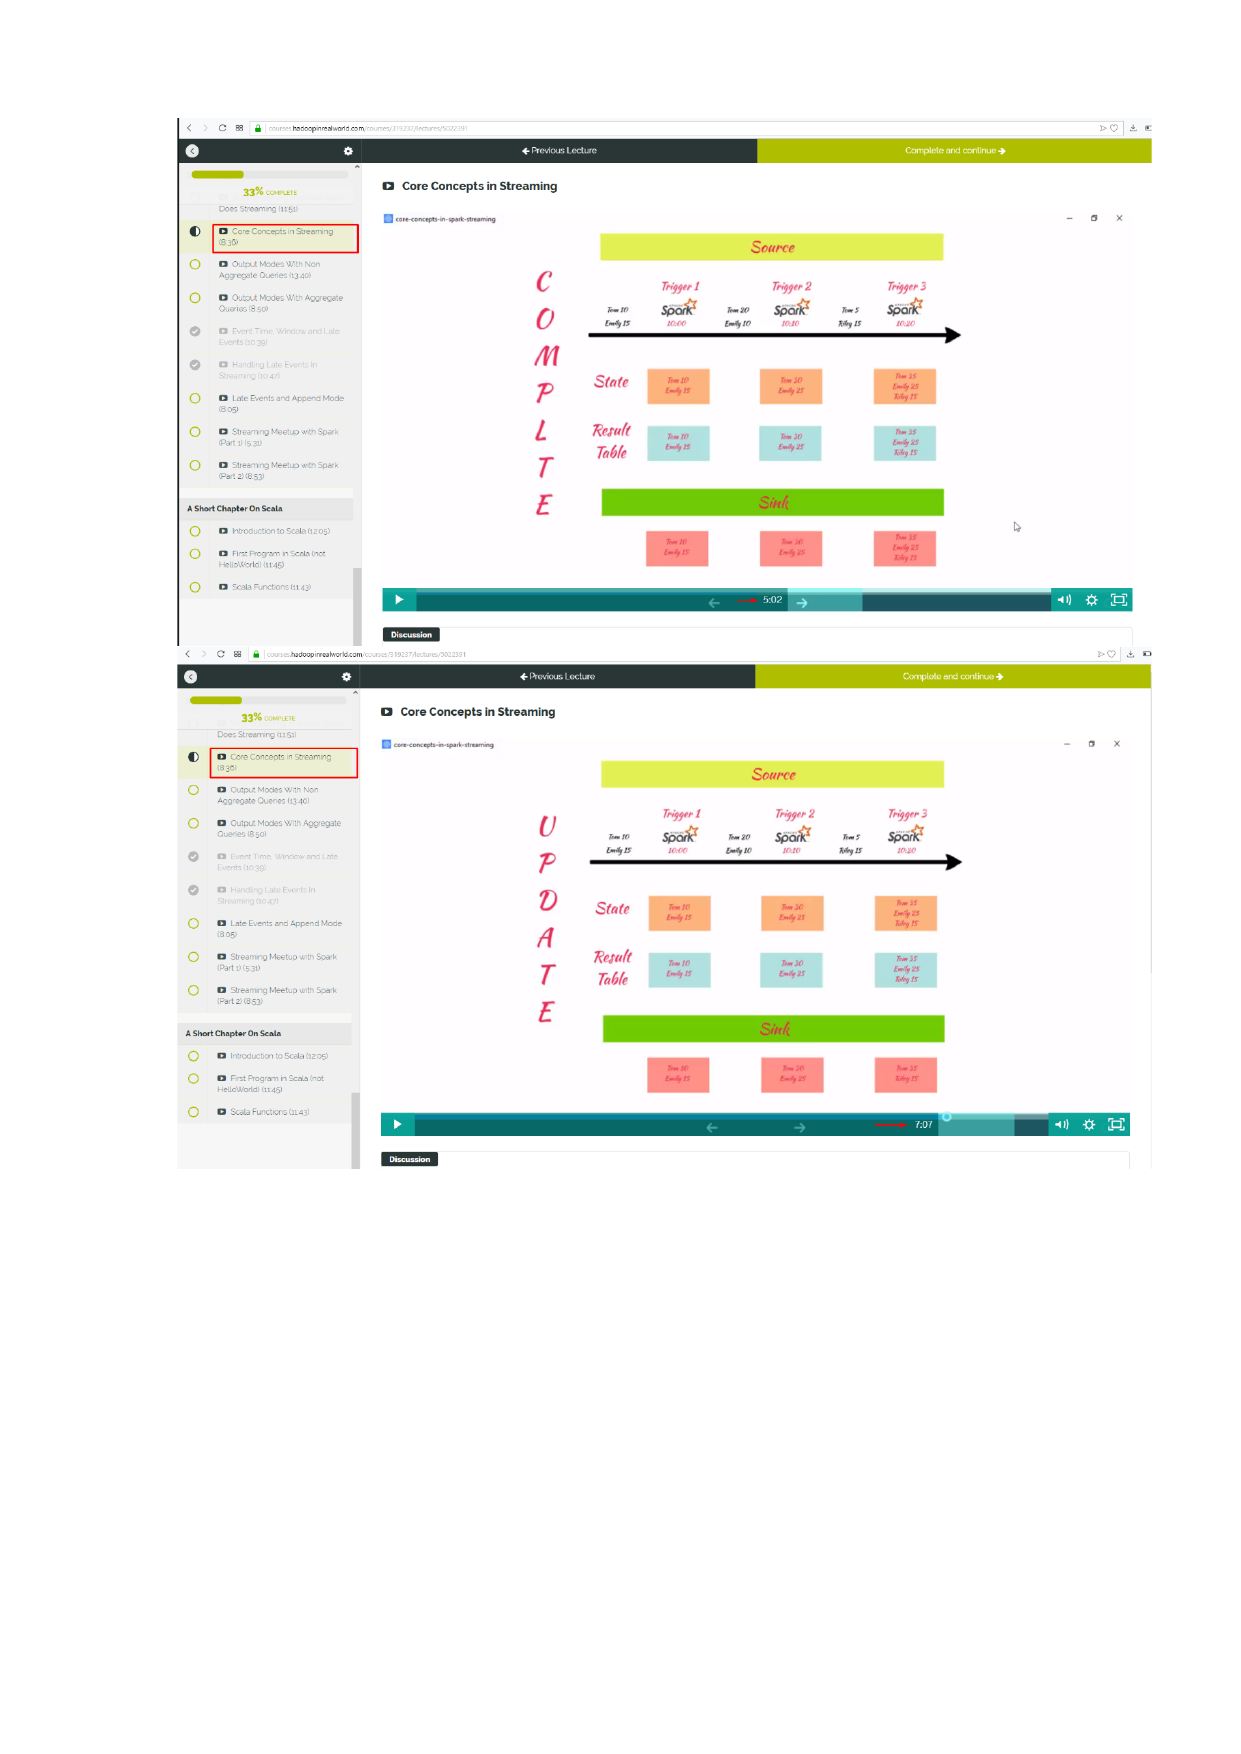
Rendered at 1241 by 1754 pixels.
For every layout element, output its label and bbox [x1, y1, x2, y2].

picture [177, 647, 1152, 1169]
picture [177, 118, 1152, 646]
